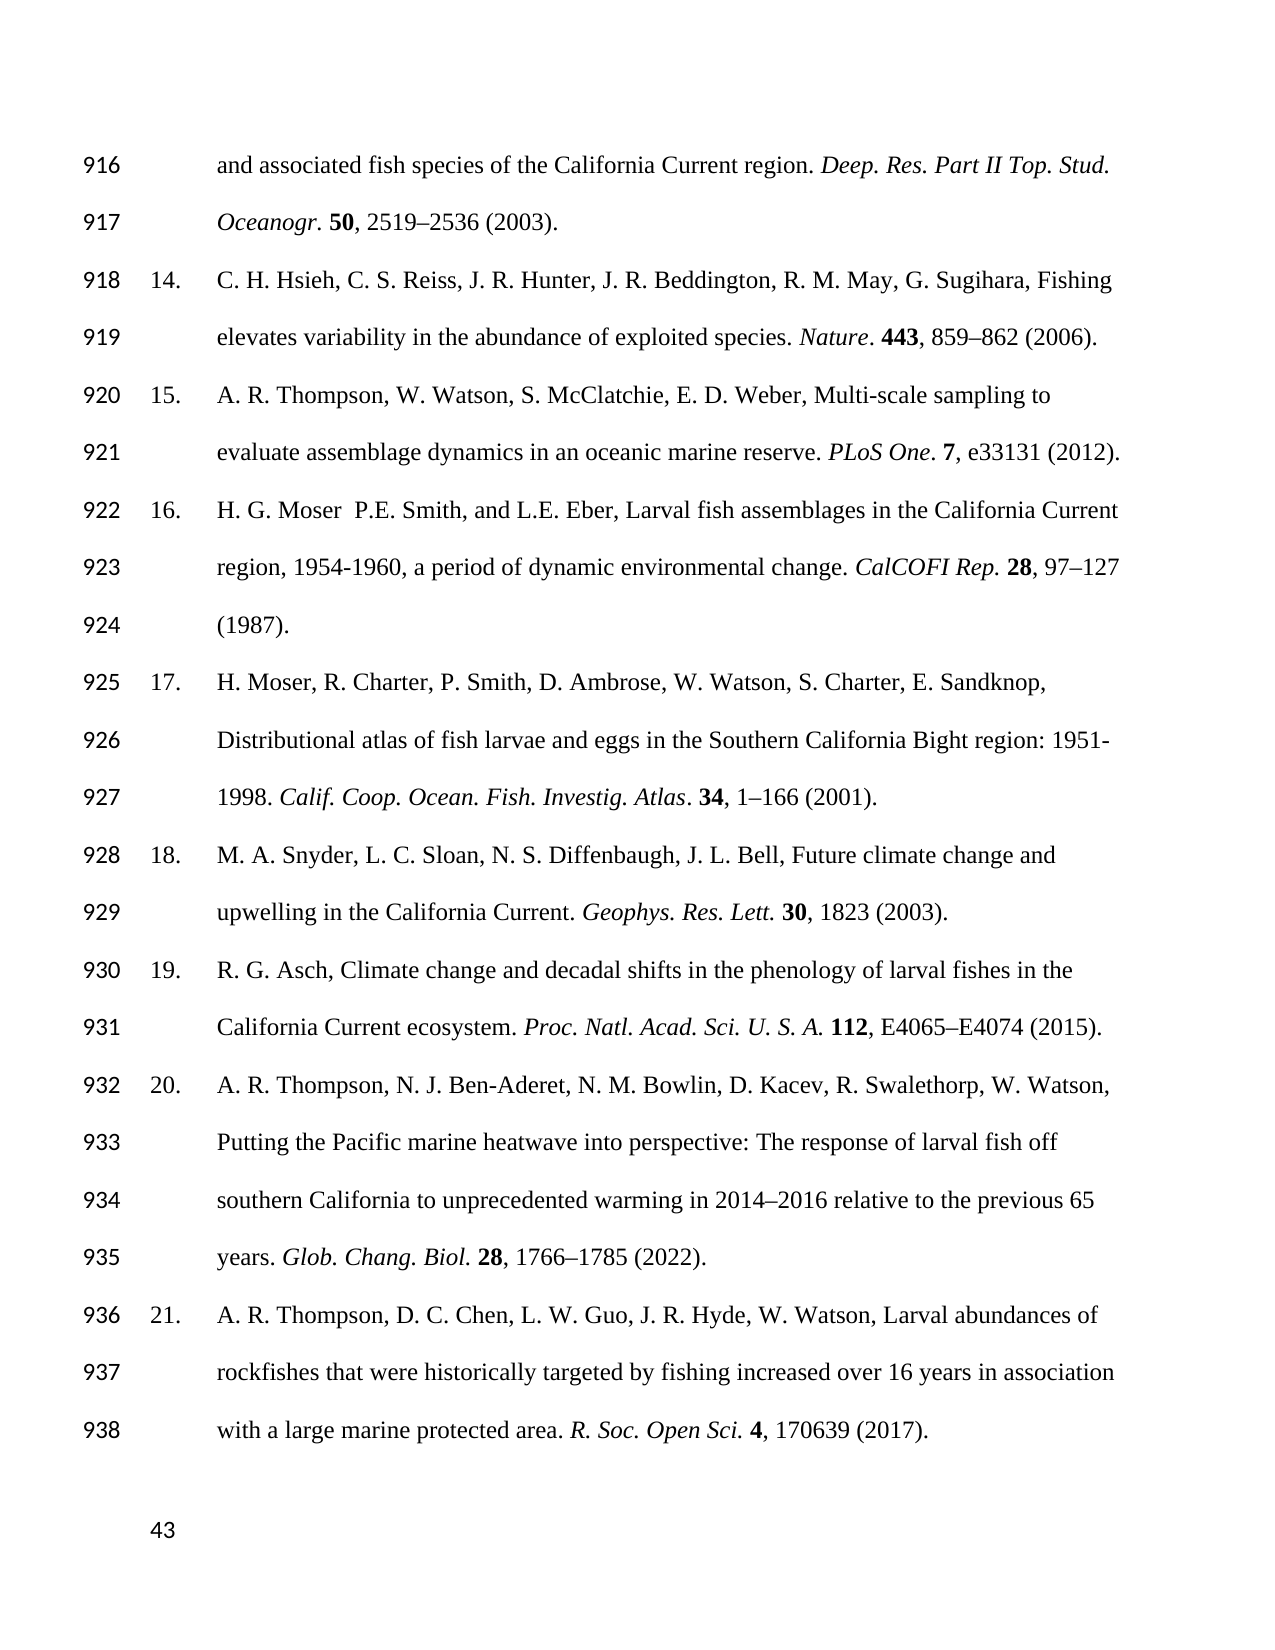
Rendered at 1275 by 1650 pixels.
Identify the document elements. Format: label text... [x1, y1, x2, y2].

text 19. R. G. Asch, Climate change and decadal shifts in the phenology of larval fishes in the California Current ecosystem. Proc. Natl. Acad. Sci. U. S. A. 112, E4065–E4074 (2015). [150, 955, 1125, 1041]
text 16. H. G. Moser P.E. Smith, and L.E. Eber, Larval fish assemblages in the California Current region, 1954-1960, a period of dynamic environmental change. CalCOFI Rep. 28, 97–127 (1987). [150, 495, 1125, 639]
text 14. C. H. Hsieh, C. S. Reiss, J. R. Hunter, J. R. Beddington, R. M. May, G. Sugihara, Fishing elevates variability in the abundance of exploited species. Nature. 443, 859–862 (2006). [150, 265, 1125, 351]
text 20. A. R. Thompson, N. J. Ben-Aderet, N. M. Bowlin, D. Kacev, R. Swalethorp, W. Watson, Putting the Pacific marine heatwave into perspective: The response of larval fish off southern California to unprecedented warming in 2014–2016 relative to the previous 65 years. Glob. Chang. Biol. 28, 1766–1785 (2022). [150, 1070, 1125, 1271]
text 15. A. R. Thompson, W. Watson, S. McClatchie, E. D. Weber, Multi-scale sampling to evaluate assemblage dynamics in an oceanic marine reserve. PLoS One. 7, e33131 (2012). [150, 380, 1125, 466]
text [150, 150, 1125, 236]
text 17. H. Moser, R. Charter, P. Smith, D. Ambrose, W. Watson, S. Charter, E. Sandknop, Distributional atlas of fish larvae and eggs in the Southern California Bight region: 1951-1998. Calif. Coop. Ocean. Fish. Investig. Atlas. 34, 1–166 (2001). [150, 667, 1125, 811]
text 18. M. A. Snyder, L. C. Sloan, N. S. Diffenbaugh, J. L. Bell, Future climate change and upwelling in the California Current. Geophys. Res. Lett. 30, 1823 (2003). [150, 840, 1125, 926]
text 21. A. R. Thompson, D. C. Chen, L. W. Guo, J. R. Hyde, W. Watson, Larval abundances of rockfishes that were historically targeted by fishing increased over 16 years in association with a large marine protected area. R. Soc. Open Sci. 4, 170639 (2017). [150, 1300, 1125, 1444]
